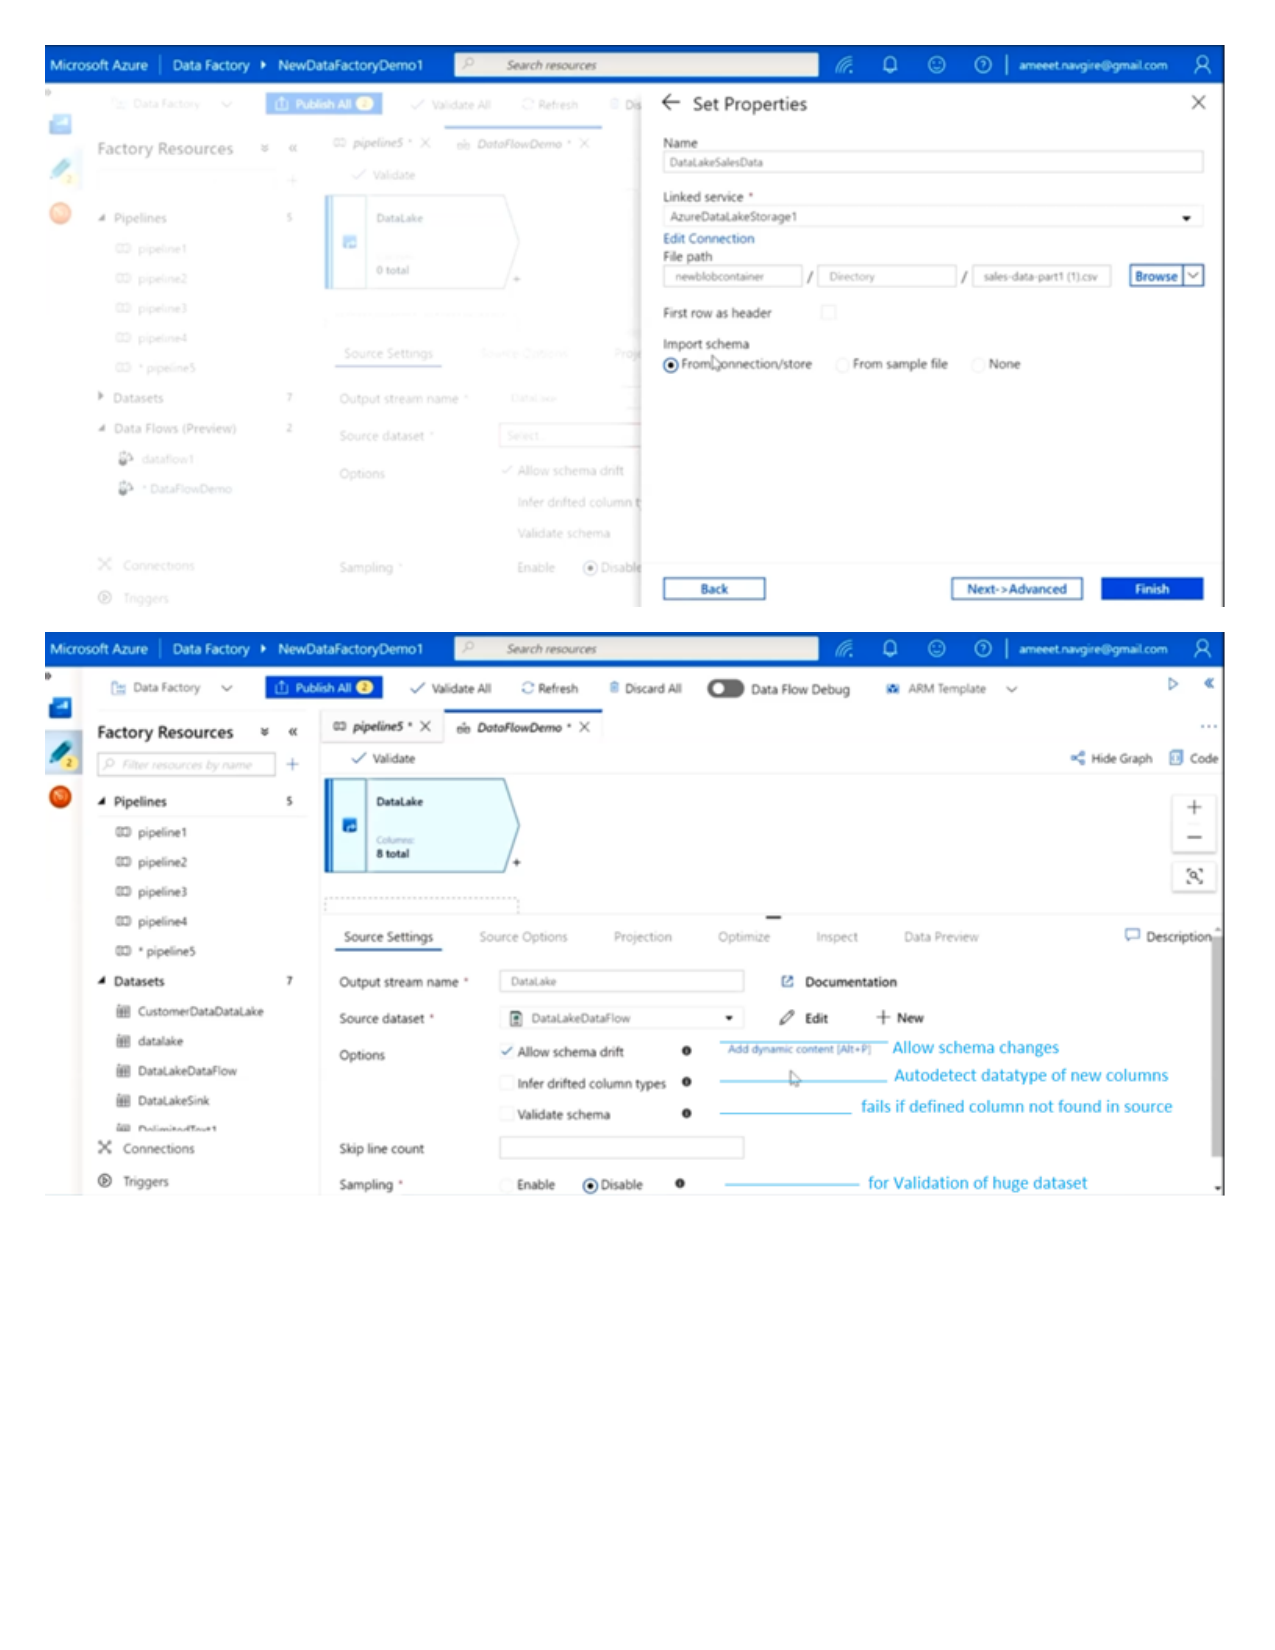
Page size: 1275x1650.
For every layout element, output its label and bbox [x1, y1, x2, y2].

picture [45, 632, 1228, 1199]
picture [45, 45, 1228, 607]
